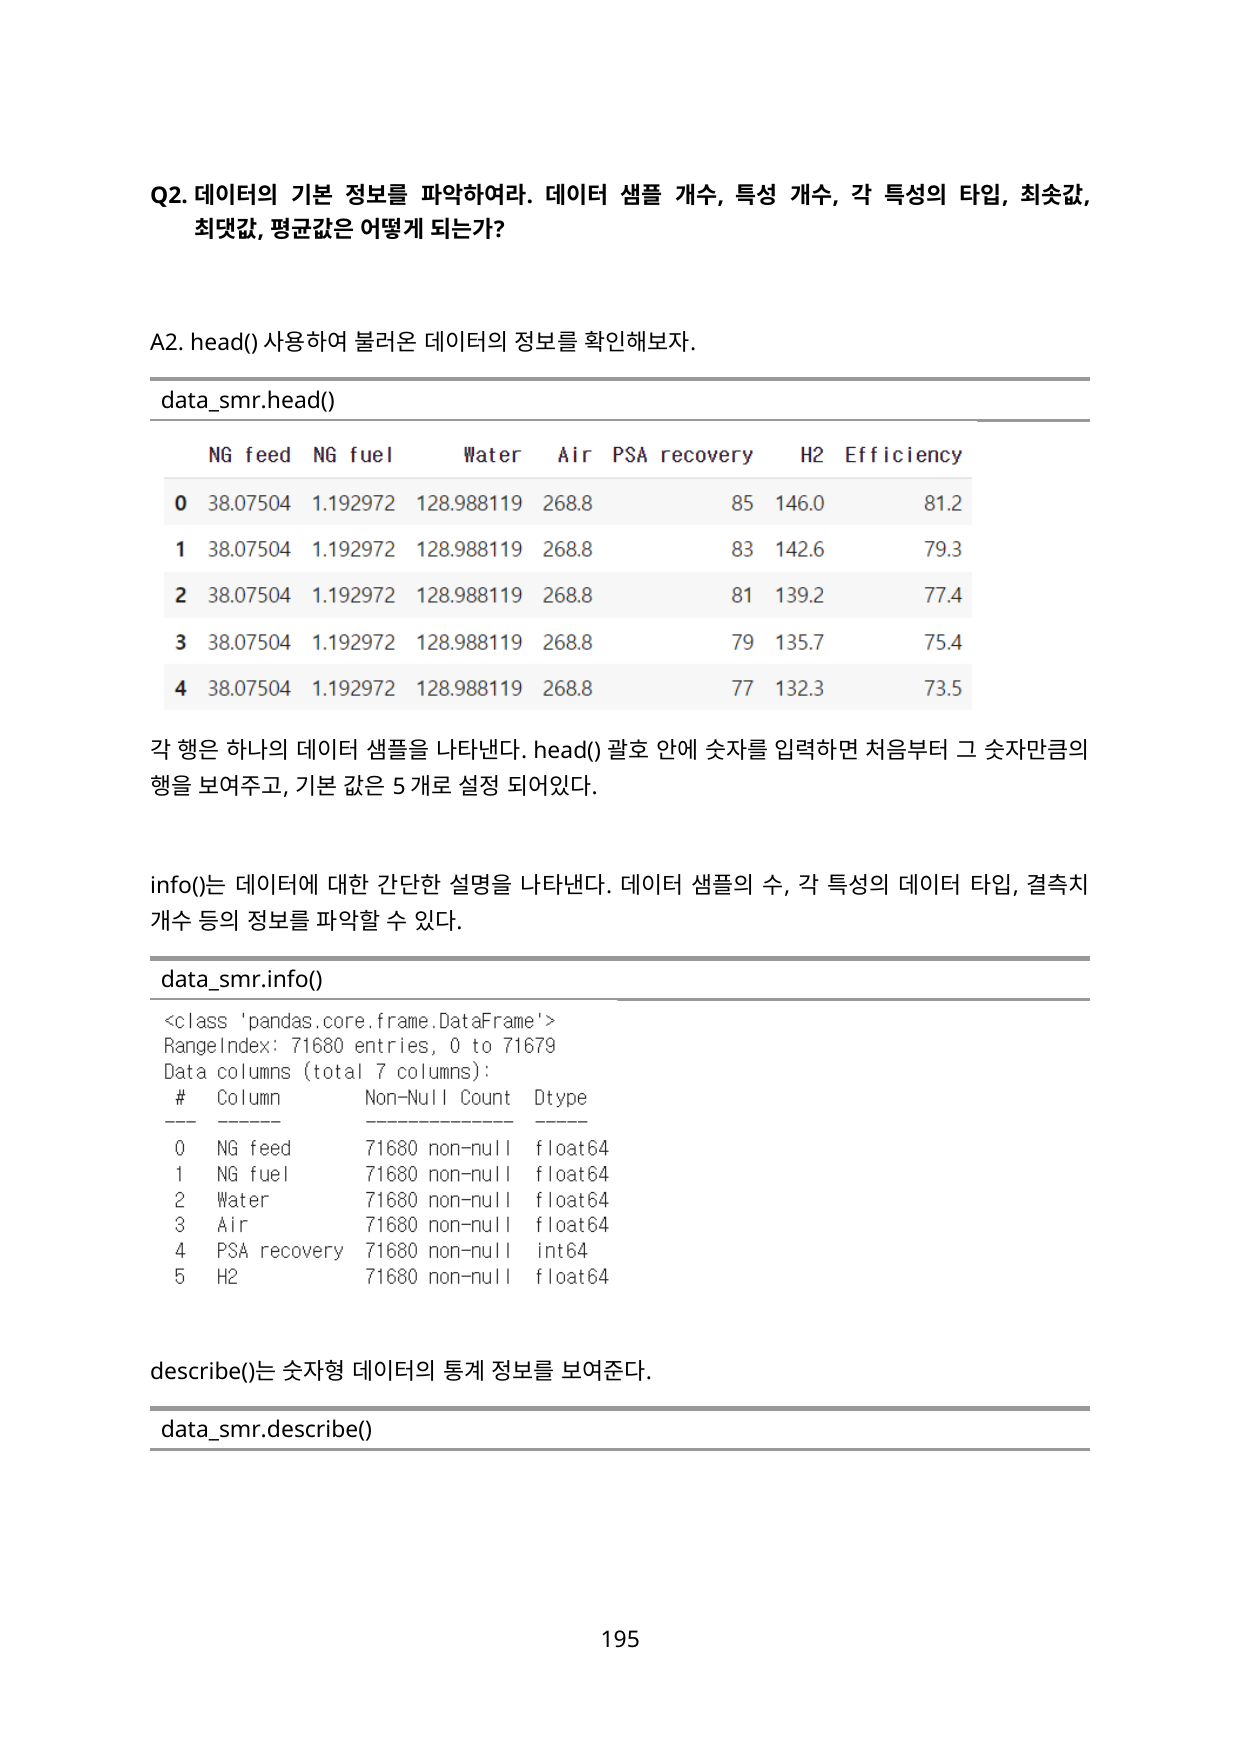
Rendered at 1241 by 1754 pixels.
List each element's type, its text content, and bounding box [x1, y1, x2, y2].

text info()는 데이터에 대한 간단한 설명을 나타낸다. 데이터 샘플의 수, 각 특성의 데이터 타입, 결측치 개수 등의 정보를 파악할 수 있다. [150, 867, 1090, 937]
table_header data_smr.head() [150, 381, 1090, 418]
picture [150, 421, 978, 717]
table_header data_smr.info() [150, 961, 1090, 998]
text describe()는 숫자형 데이터의 통계 정보를 보여준다. [150, 1353, 1090, 1387]
text 각 행은 하나의 데이터 샘플을 나타낸다. head() 괄호 안에 숫자를 입력하면 처음부터 그 숫자만큼의 행을 보여주고, 기본 값은 5개로 설정 되어있다. [150, 732, 1090, 801]
text 데이터의 기본 정보를 파악하여라. 데이터 샘플 개수, 특성 개수, 각 특성의 타입, 최솟값, 최댓값, 평균값은 어떻게 되는가? [150, 177, 1090, 244]
table_header data_smr.describe() [150, 1411, 1090, 1448]
list head() 사용하여 불러온 데이터의 정보를 확인해보자. [150, 324, 1090, 357]
picture [150, 1000, 618, 1291]
